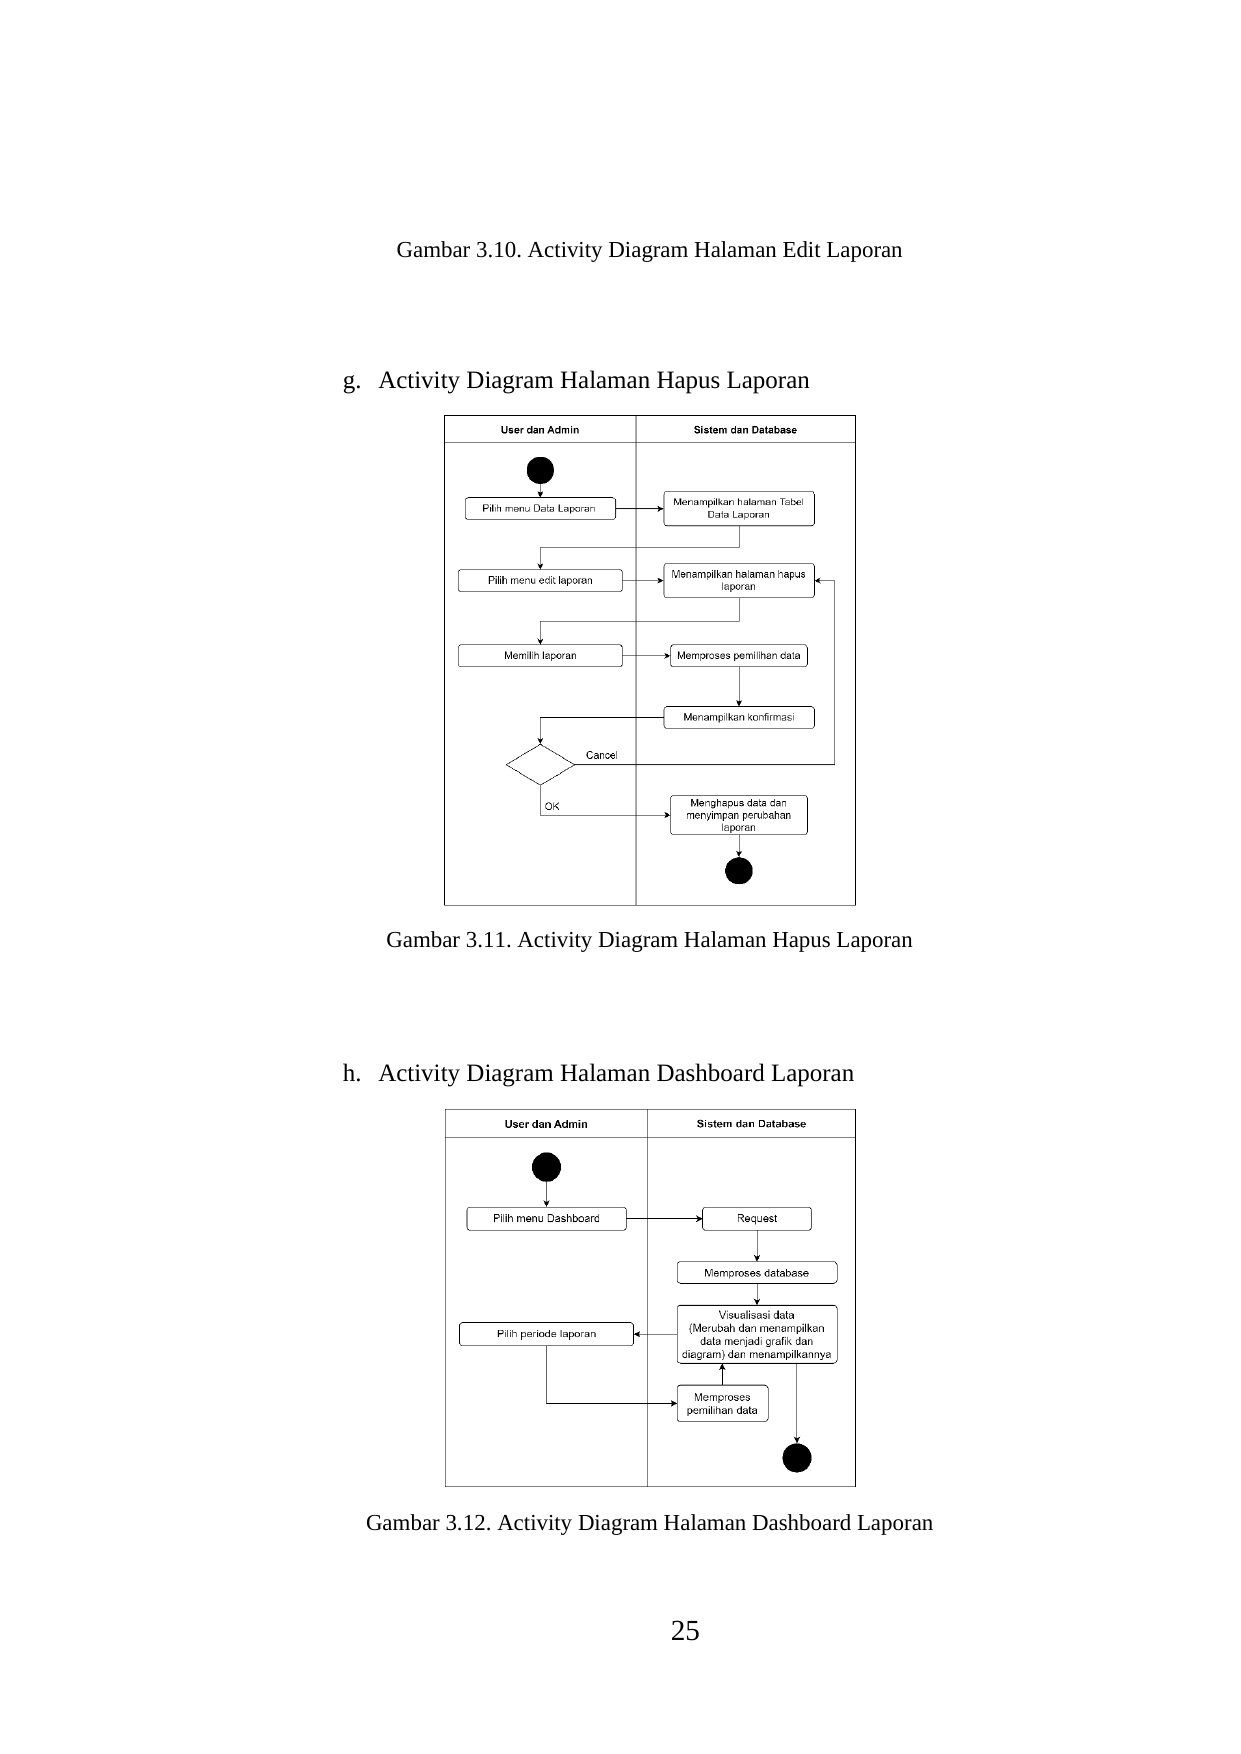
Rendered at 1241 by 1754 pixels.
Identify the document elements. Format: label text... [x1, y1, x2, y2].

picture [437, 1101, 863, 1495]
subtitle Activity Diagram Halaman Dashboard Laporan [343, 1058, 1063, 1087]
text Gambar 3.11. Activity Diagram Halaman Hapus Laporan [236, 926, 1063, 952]
subtitle Activity Diagram Halaman Hapus Laporan [343, 365, 1063, 394]
picture [437, 408, 863, 912]
text Gambar 3.12. Activity Diagram Halaman Dashboard Laporan [236, 1508, 1063, 1535]
text Gambar 3.10. Activity Diagram Halaman Edit Laporan [236, 236, 1063, 302]
